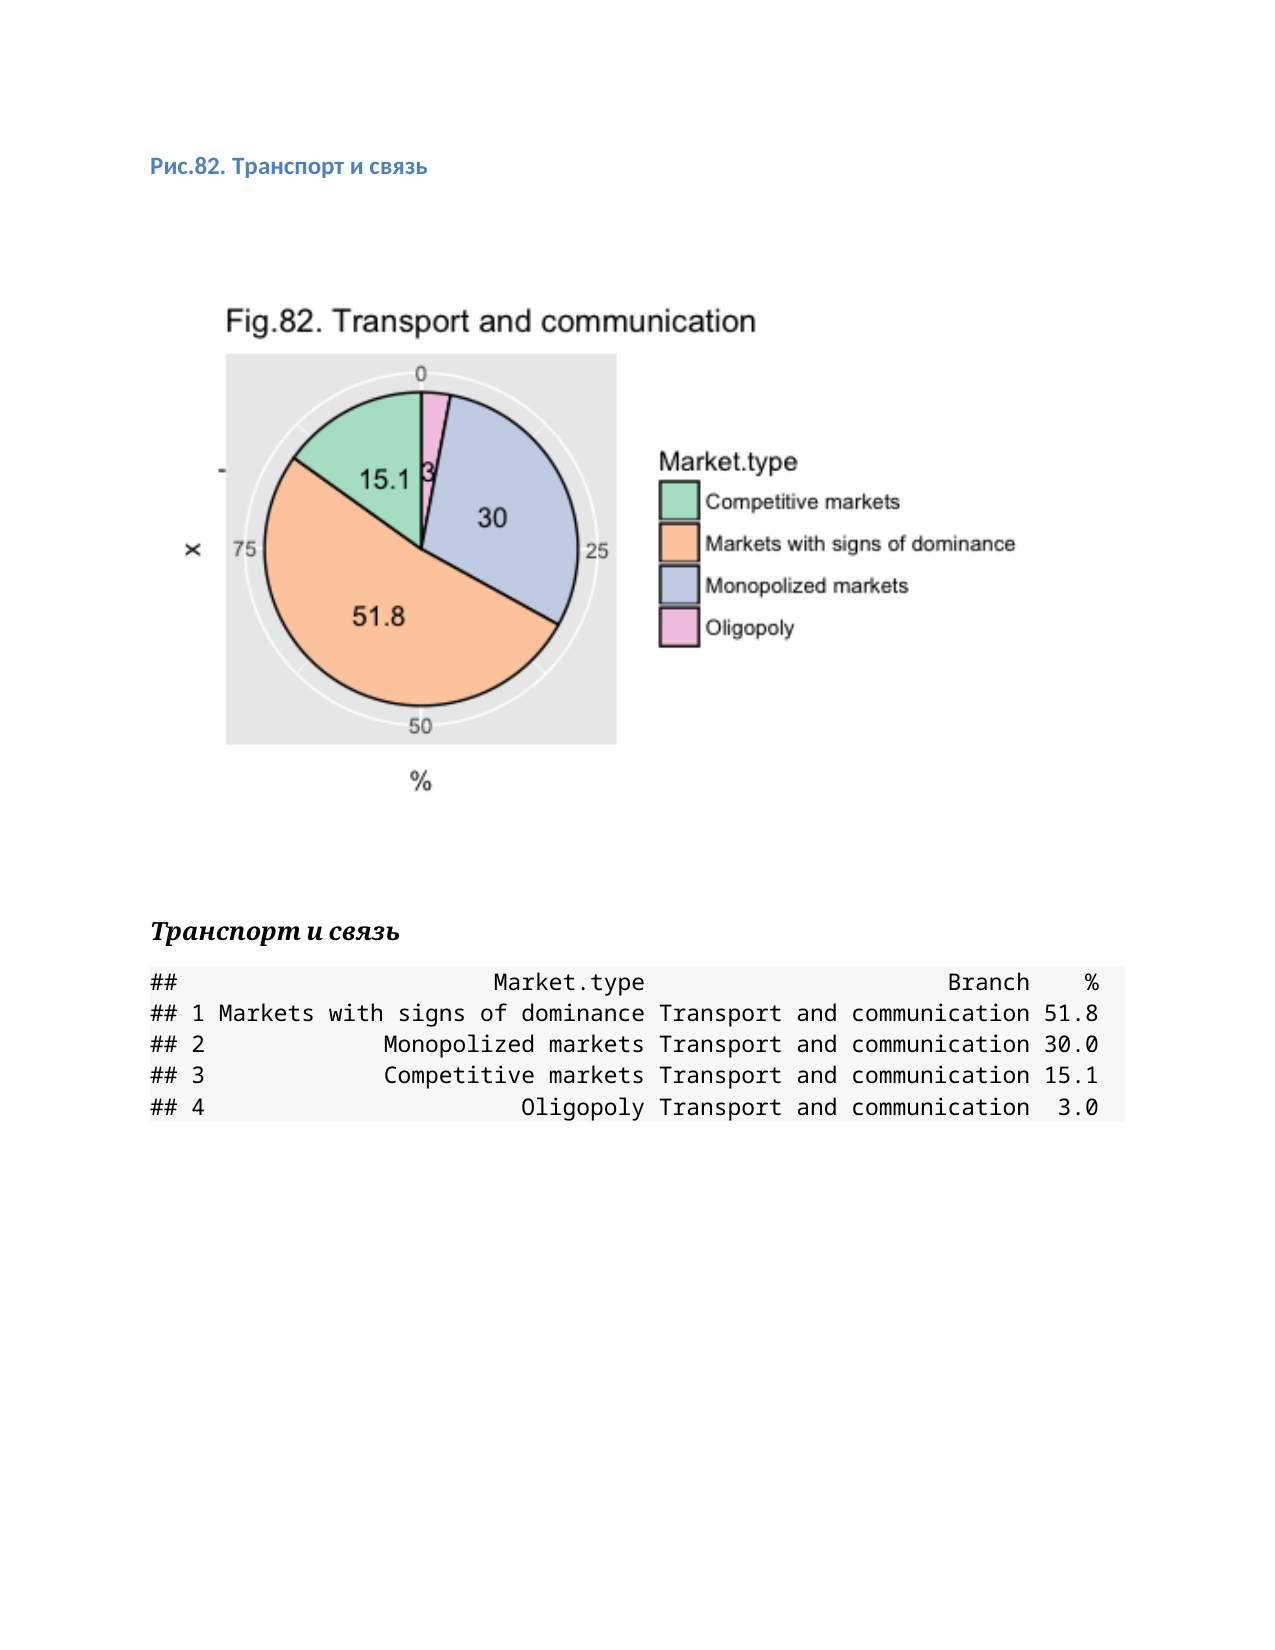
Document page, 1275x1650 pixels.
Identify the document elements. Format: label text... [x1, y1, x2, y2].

text ## Market.type Branch % ## 1 Markets with signs of dominance Transport and communication 51.8 ## 2 Monopolized markets Transport and communication 30.0 ## 3 Competitive markets Transport and communication 15.1 ## 4 Oligopoly Transport and communication 3.0 [150, 966, 1125, 1122]
subtitle Рис.82. Транспорт и связь [150, 150, 1125, 181]
text Транспорт и связь [150, 918, 1125, 947]
picture [168, 199, 1044, 900]
